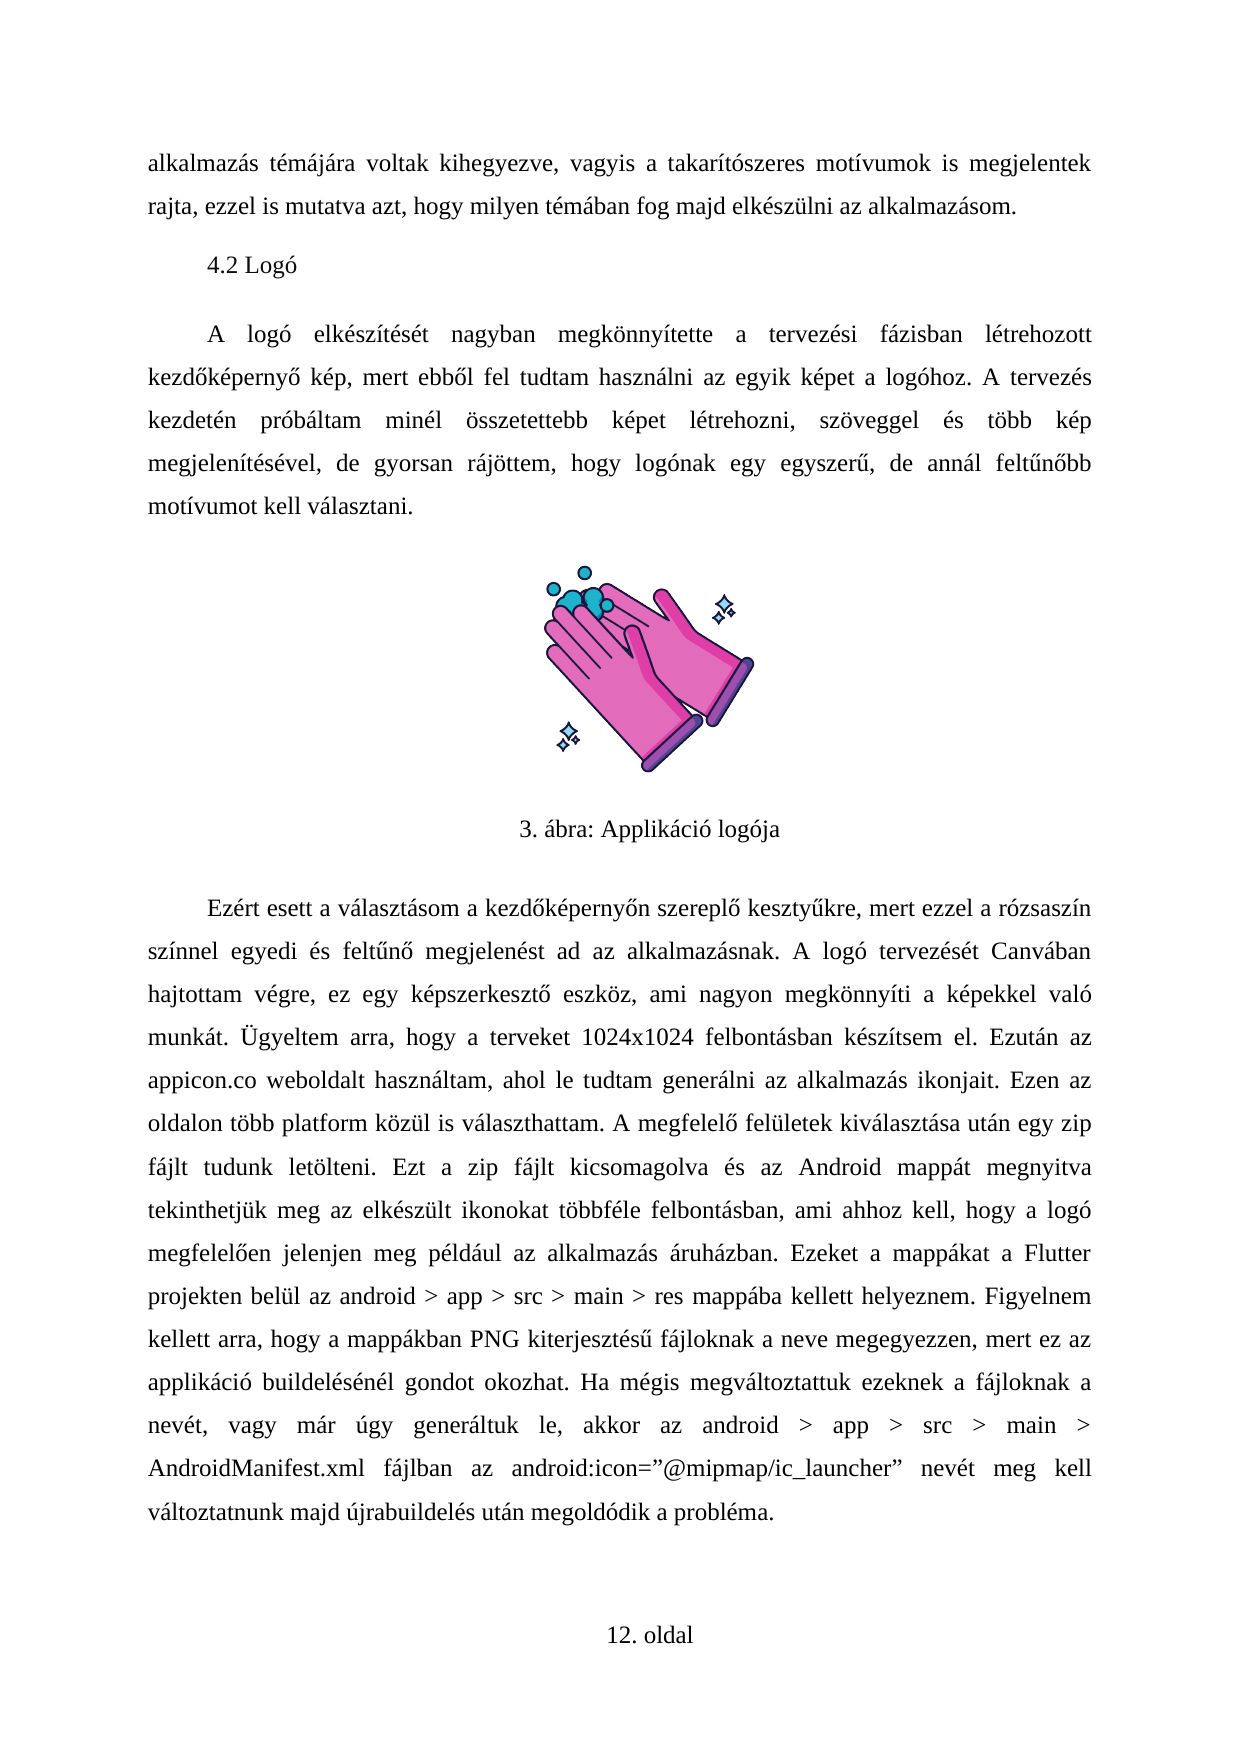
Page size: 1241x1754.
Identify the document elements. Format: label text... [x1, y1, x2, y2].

text A logó elkészítését nagyban megkönnyítette a tervezési fázisban létrehozott kezdőképernyő kép, mert ebből fel tudtam használni az egyik képet a logóhoz. A tervezés kezdetén próbáltam minél összetettebb képet létrehozni, szöveggel és több kép megjelenítésével, de gyorsan rájöttem, hogy logónak egy egyszerű, de annál feltűnőbb motívumot kell választani. [148, 319, 1092, 520]
picture [531, 551, 768, 788]
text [148, 148, 1092, 219]
text Ezért esett a választásom a kezdőképernyőn szereplő kesztyűkre, mert ezzel a rózsaszín színnel egyedi és feltűnő megjelenést ad az alkalmazásnak. A logó tervezését Canvában hajtottam végre, ez egy képszerkesztő eszköz, ami nagyon megkönnyíti a képekkel való munkát. Ügyeltem arra, hogy a terveket 1024x1024 felbontásban készítsem el. Ezután az appicon.co weboldalt használtam, ahol le tudtam generálni az alkalmazás ikonjait. Ezen az oldalon több platform közül is választhattam. A megfelelő felületek kiválasztása után egy zip fájlt tudunk letölteni. Ezt a zip fájlt kicsomagolva és az Android mappát megnyitva tekinthetjük meg az elkészült ikonokat többféle felbontásban, ami ahhoz kell, hogy a logó megfelelően jelenjen meg például az alkalmazás áruházban. Ezeket a mappákat a Flutter projekten belül az android > app > src > main > res mappába kellett helyeznem. Figyelnem kellett arra, hogy a mappákban PNG kiterjesztésű fájloknak a neve megegyezzen, mert ez az applikáció buildelésénél gondot okozhat. Ha mégis megváltoztattuk ezeknek a fájloknak a nevét, vagy már úgy generáltuk le, akkor az android > app > src > main > AndroidManifest.xml fájlban az android:icon=”@mipmap/ic_launcher” nevét meg kell változtatnunk majd újrabuildelés után megoldódik a probléma. [148, 893, 1092, 1525]
subtitle Logó [207, 251, 1092, 279]
